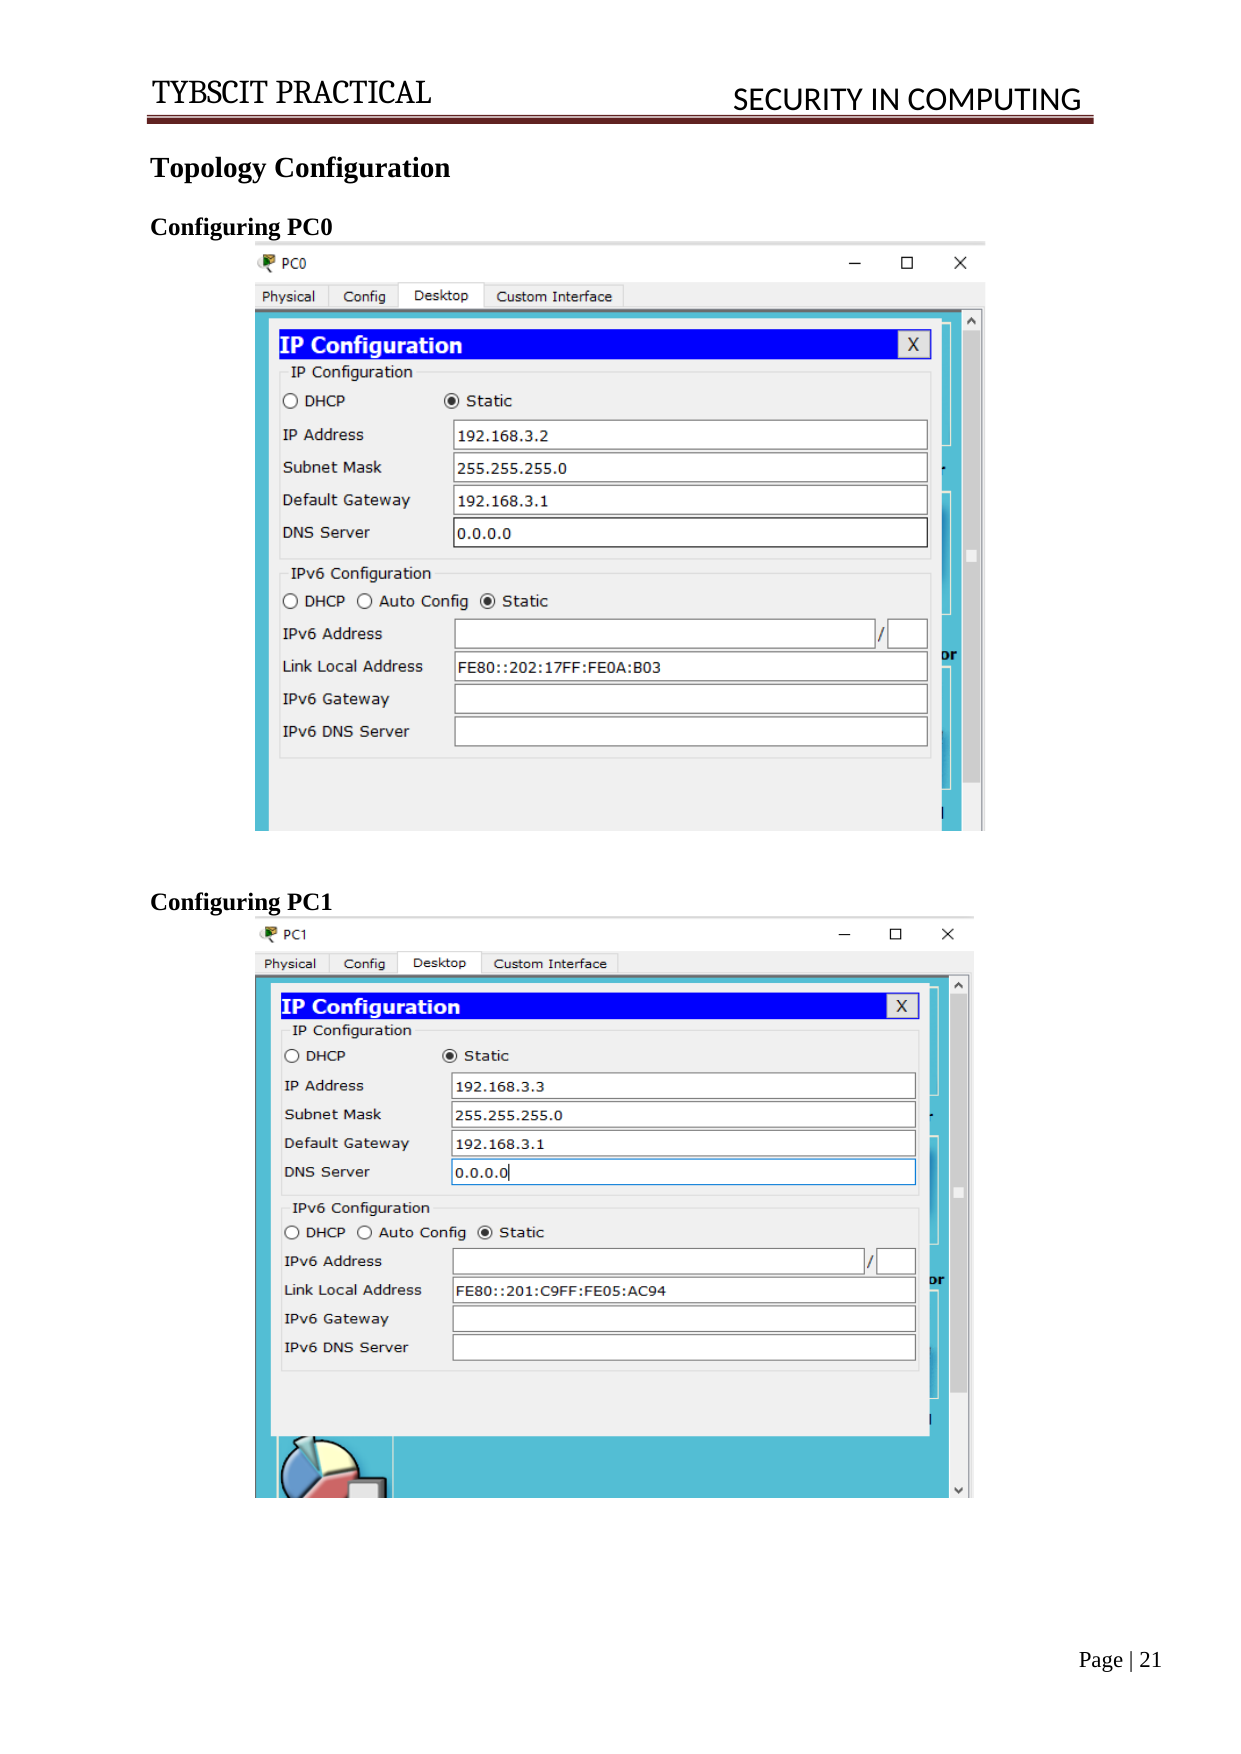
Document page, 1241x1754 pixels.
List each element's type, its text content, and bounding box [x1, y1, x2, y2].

text Configuring PC1 [150, 887, 1171, 916]
picture [255, 916, 974, 1498]
text Topology Configuration [150, 150, 1171, 183]
subtitle Configuring PC0 [150, 212, 1171, 241]
picture [255, 241, 986, 831]
